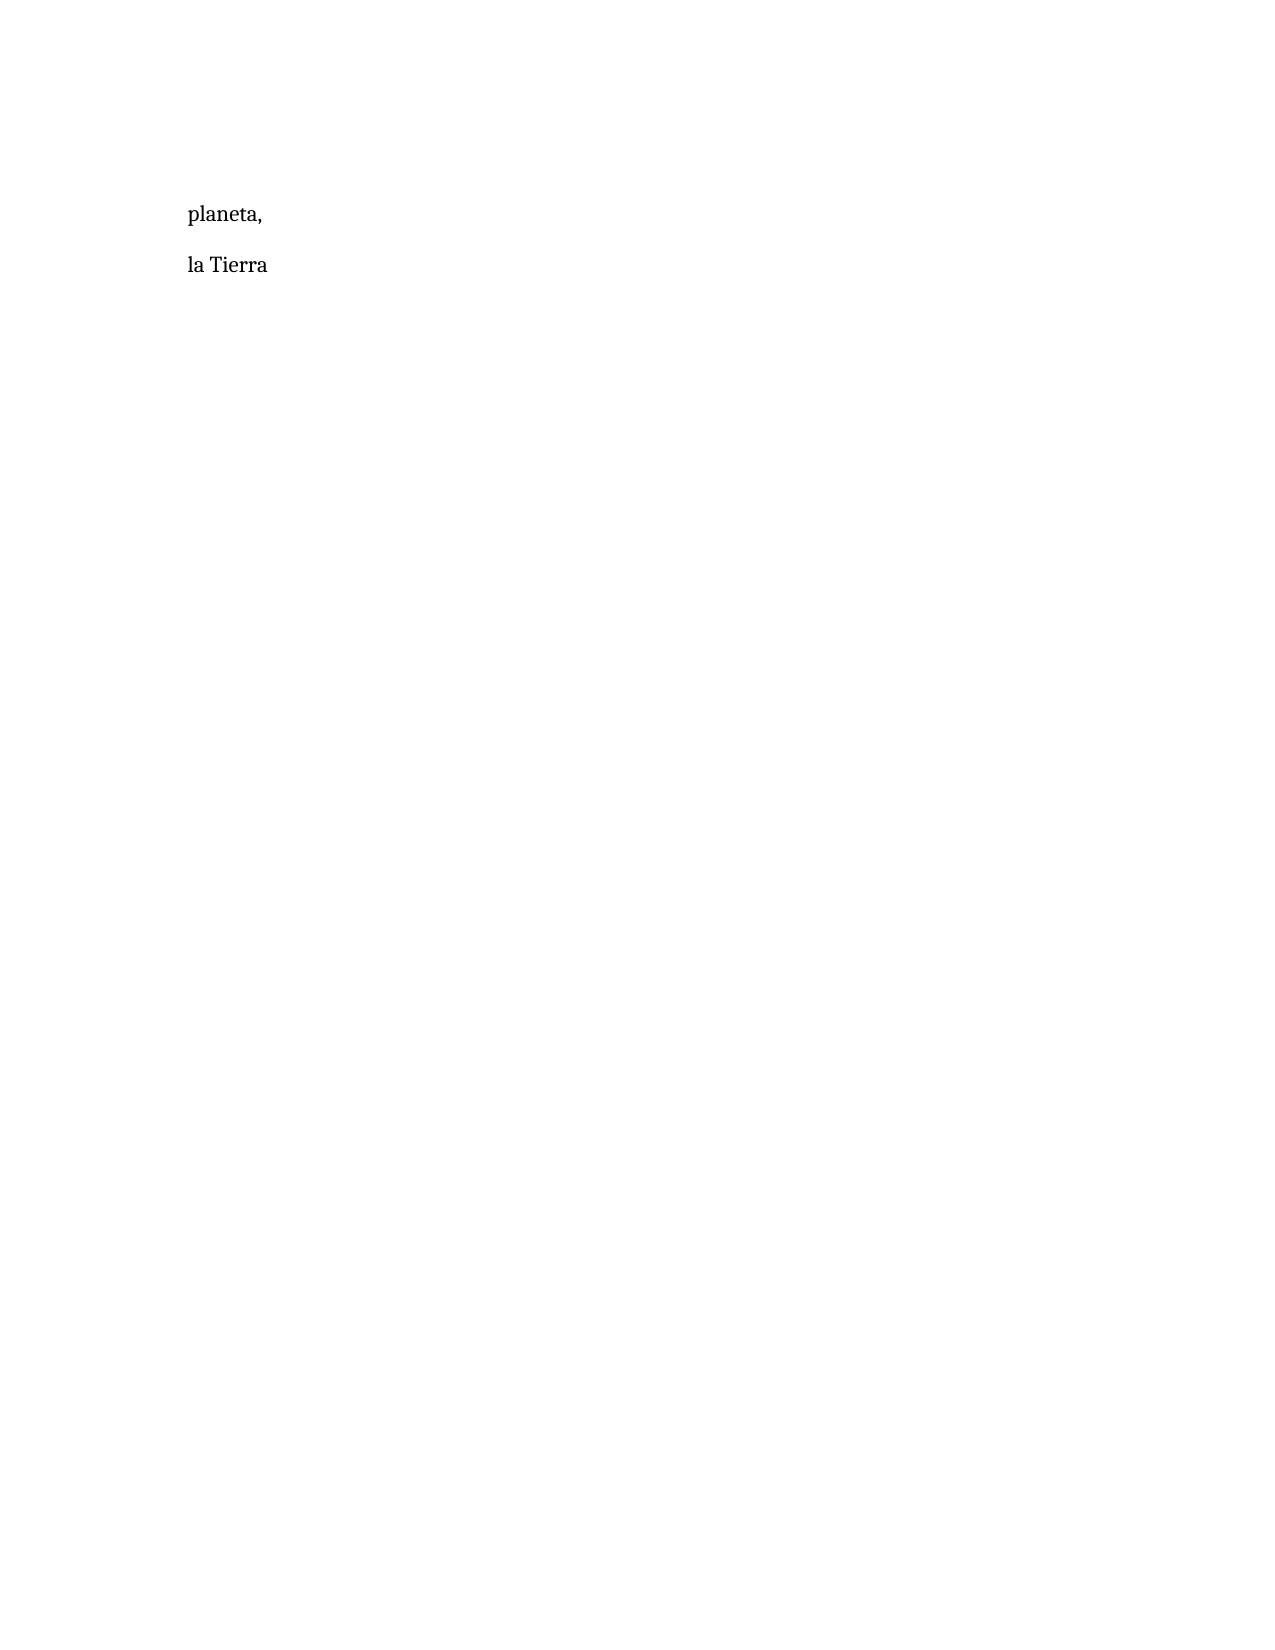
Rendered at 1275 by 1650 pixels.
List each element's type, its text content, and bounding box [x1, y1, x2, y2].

text planeta, [187, 201, 1087, 227]
text la Tierra [187, 252, 1087, 278]
